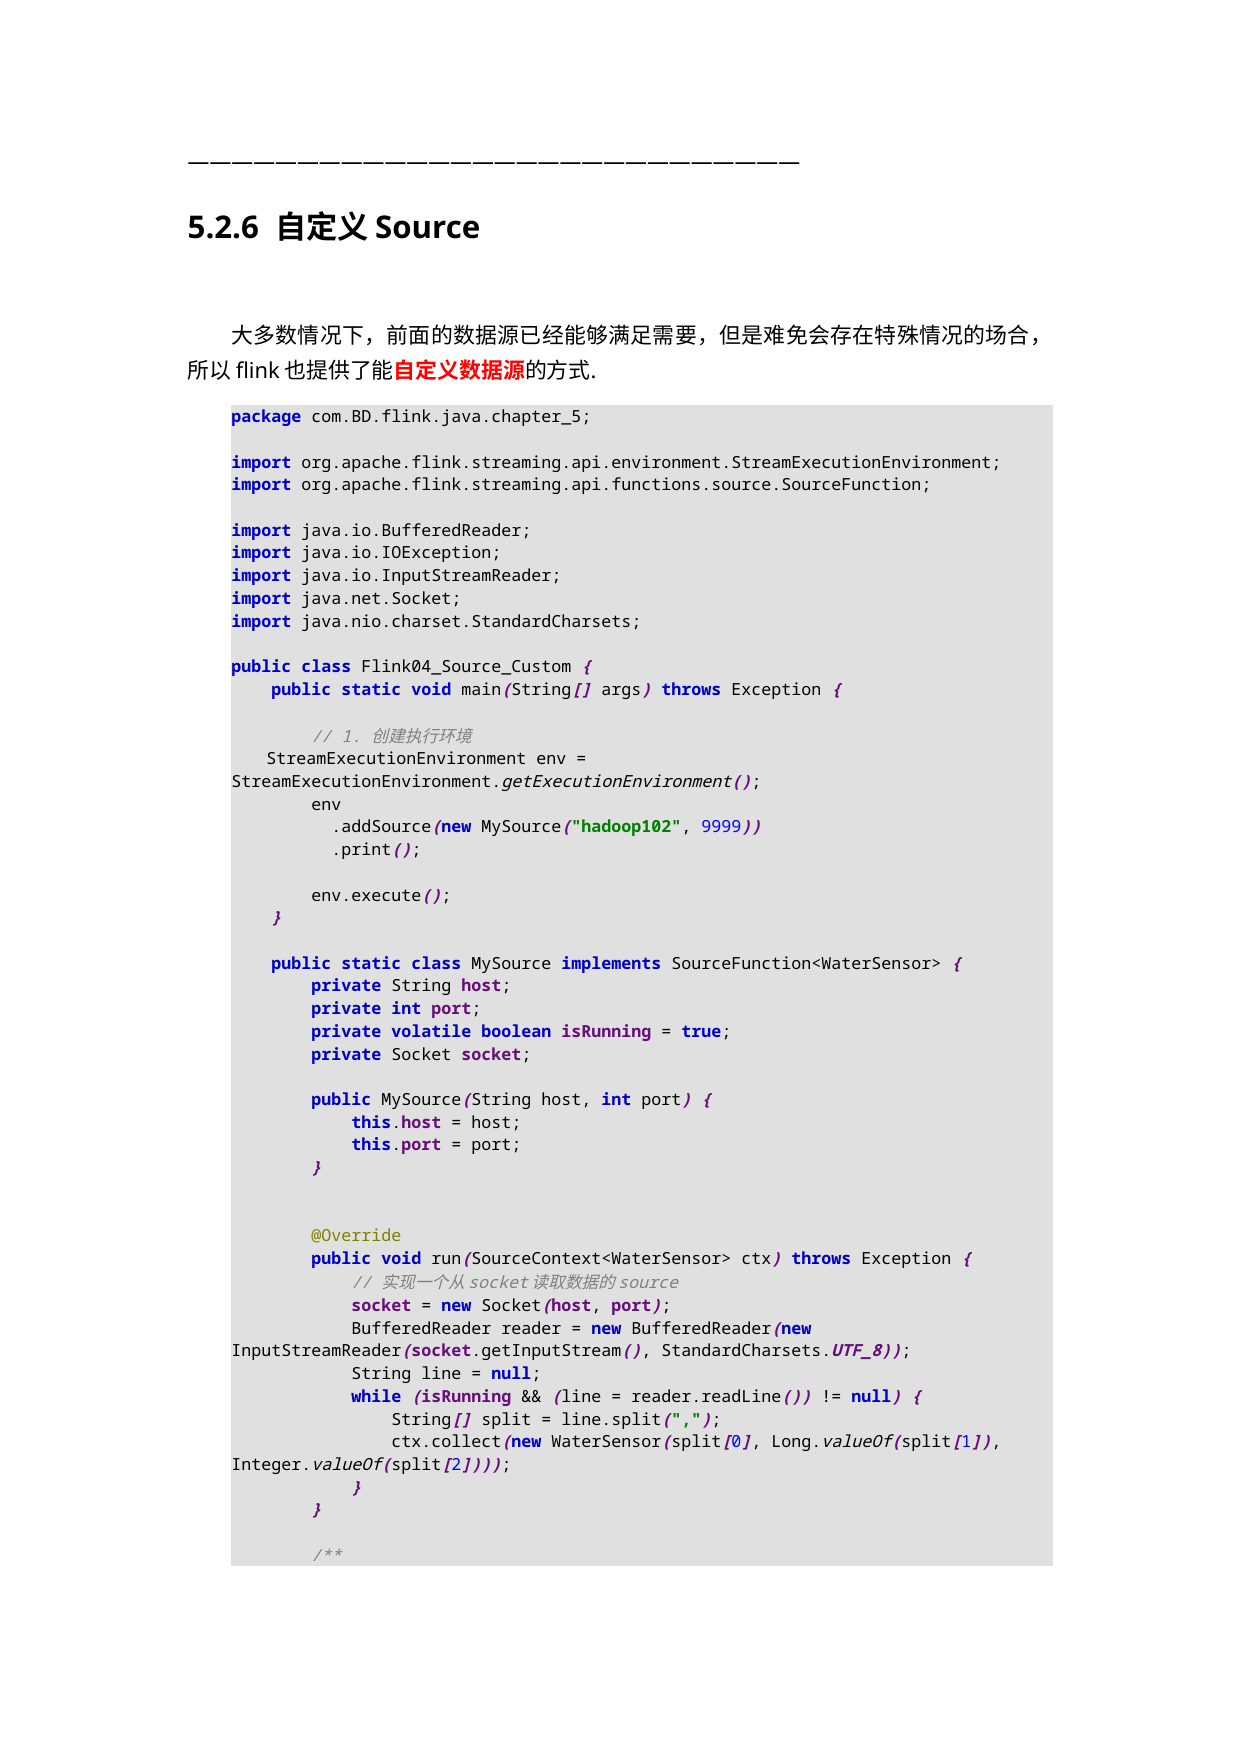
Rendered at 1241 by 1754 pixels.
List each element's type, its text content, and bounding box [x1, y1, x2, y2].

subtitle 自定义Source [187, 192, 1053, 257]
text 大多数情况下，前面的数据源已经能够满足需要，但是难免会存在特殊情况的场合，所以flink也提供了能自定义数据源的方式. [187, 317, 1053, 385]
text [231, 405, 1053, 1566]
